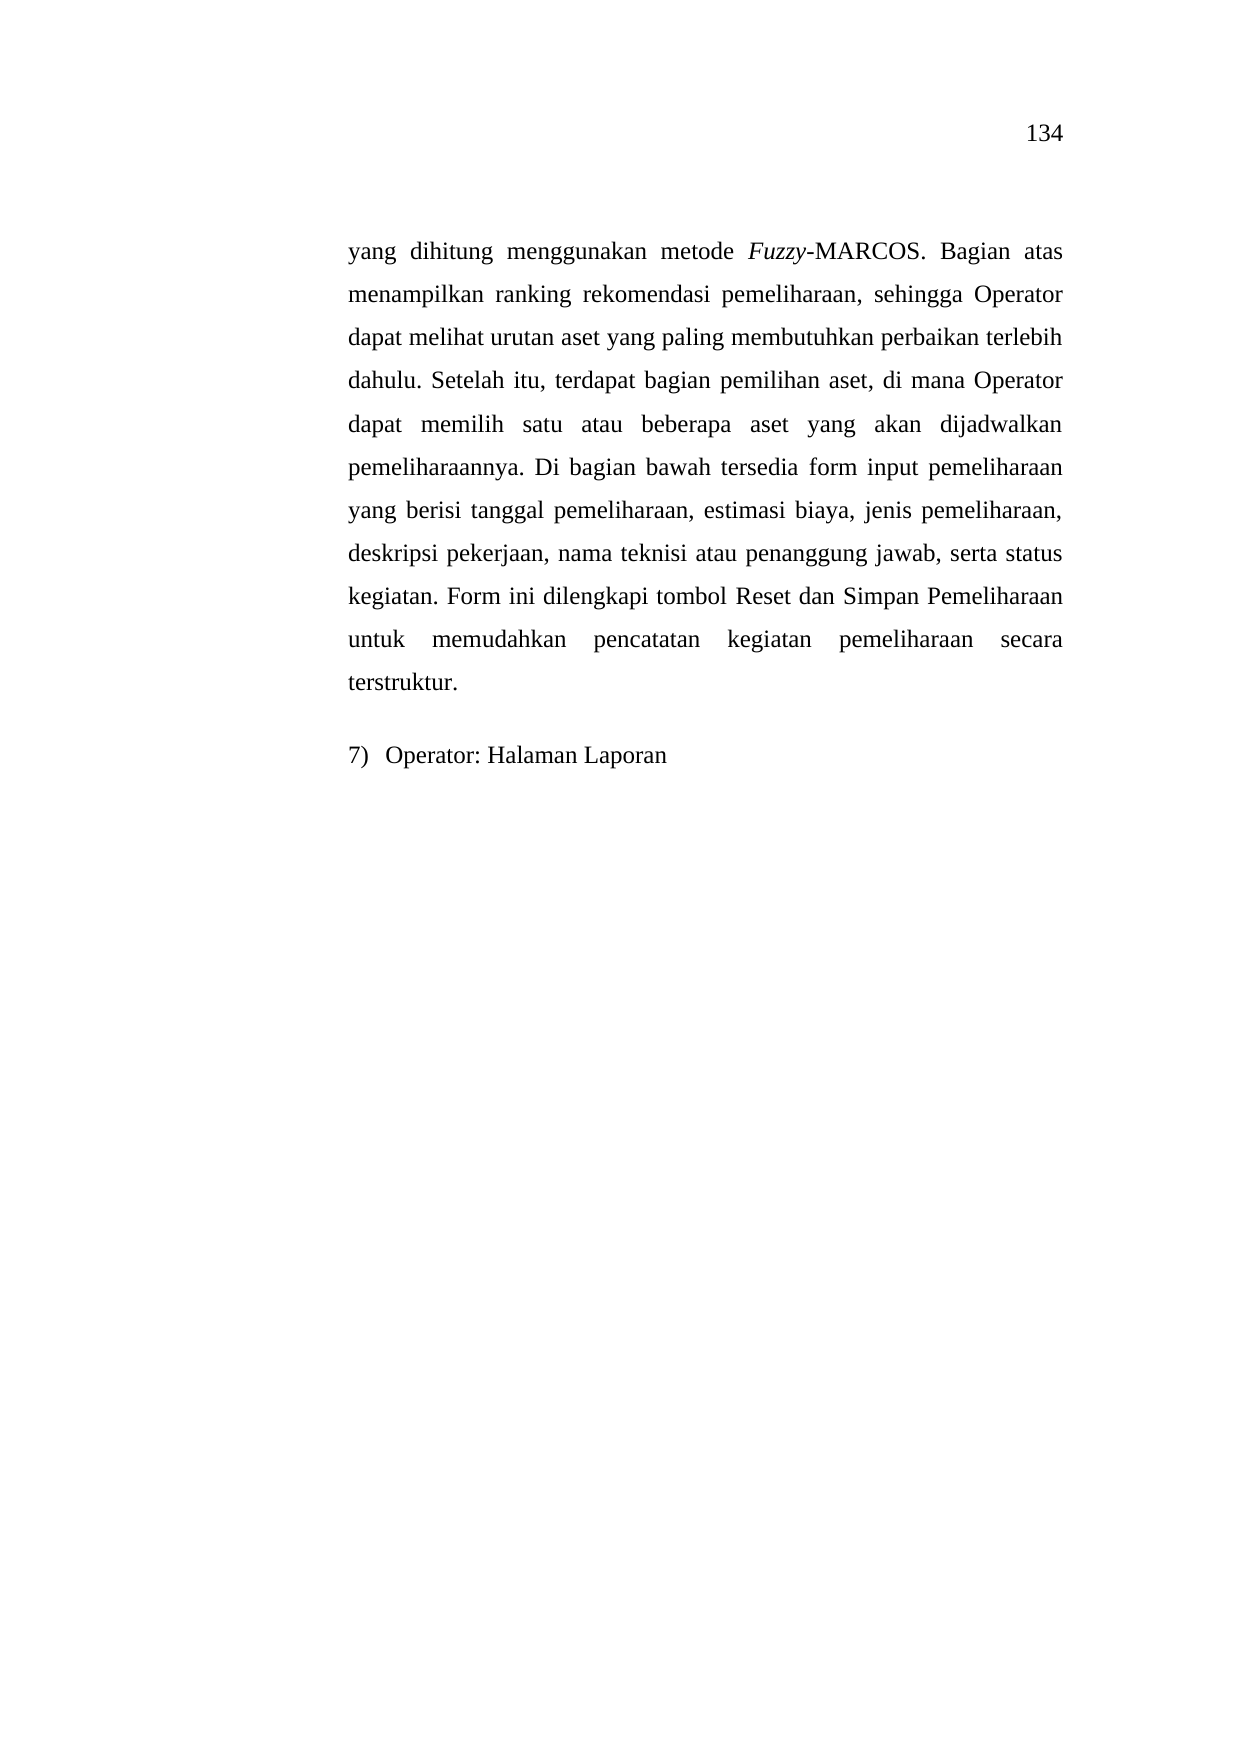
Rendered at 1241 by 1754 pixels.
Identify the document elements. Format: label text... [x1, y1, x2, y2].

list Operator: Halaman Laporan [348, 740, 1063, 768]
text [348, 236, 1063, 696]
